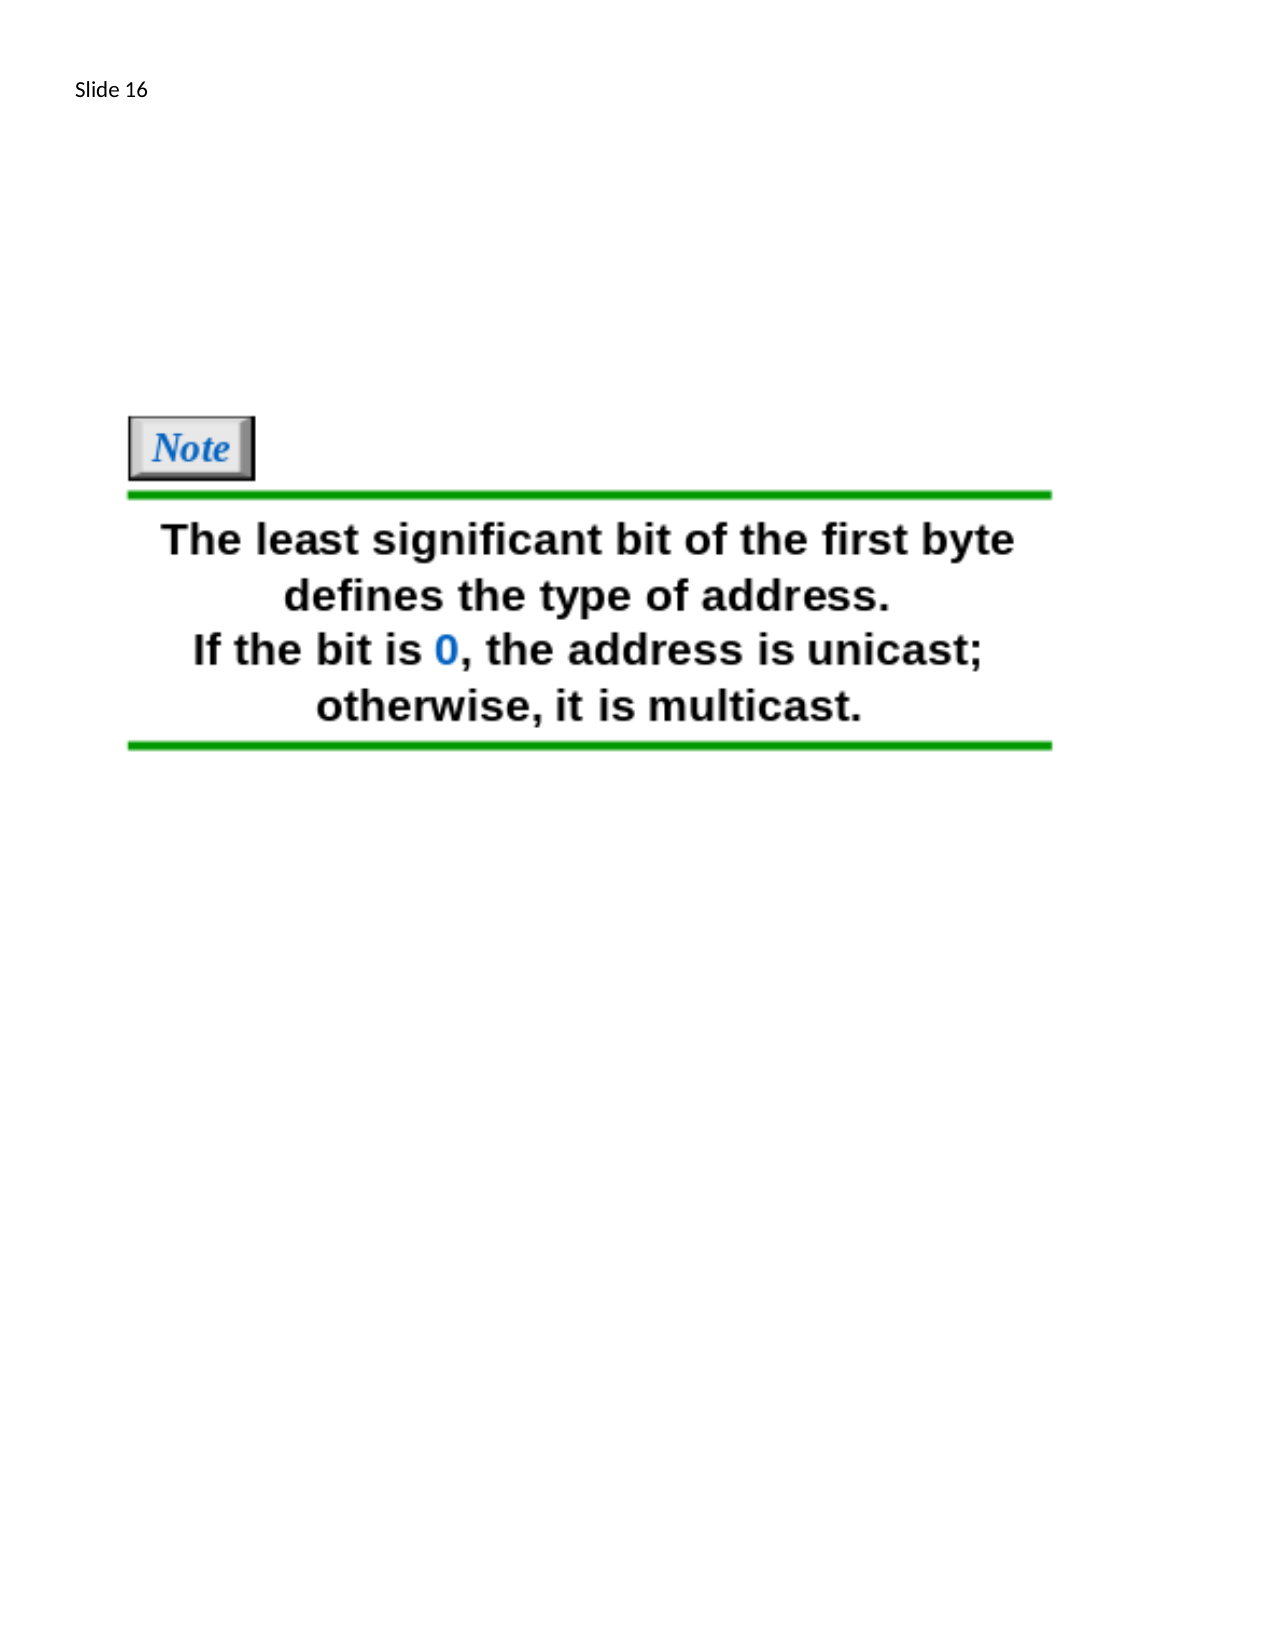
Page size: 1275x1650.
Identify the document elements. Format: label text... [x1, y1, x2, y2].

text Slide 16 [75, 75, 1200, 103]
